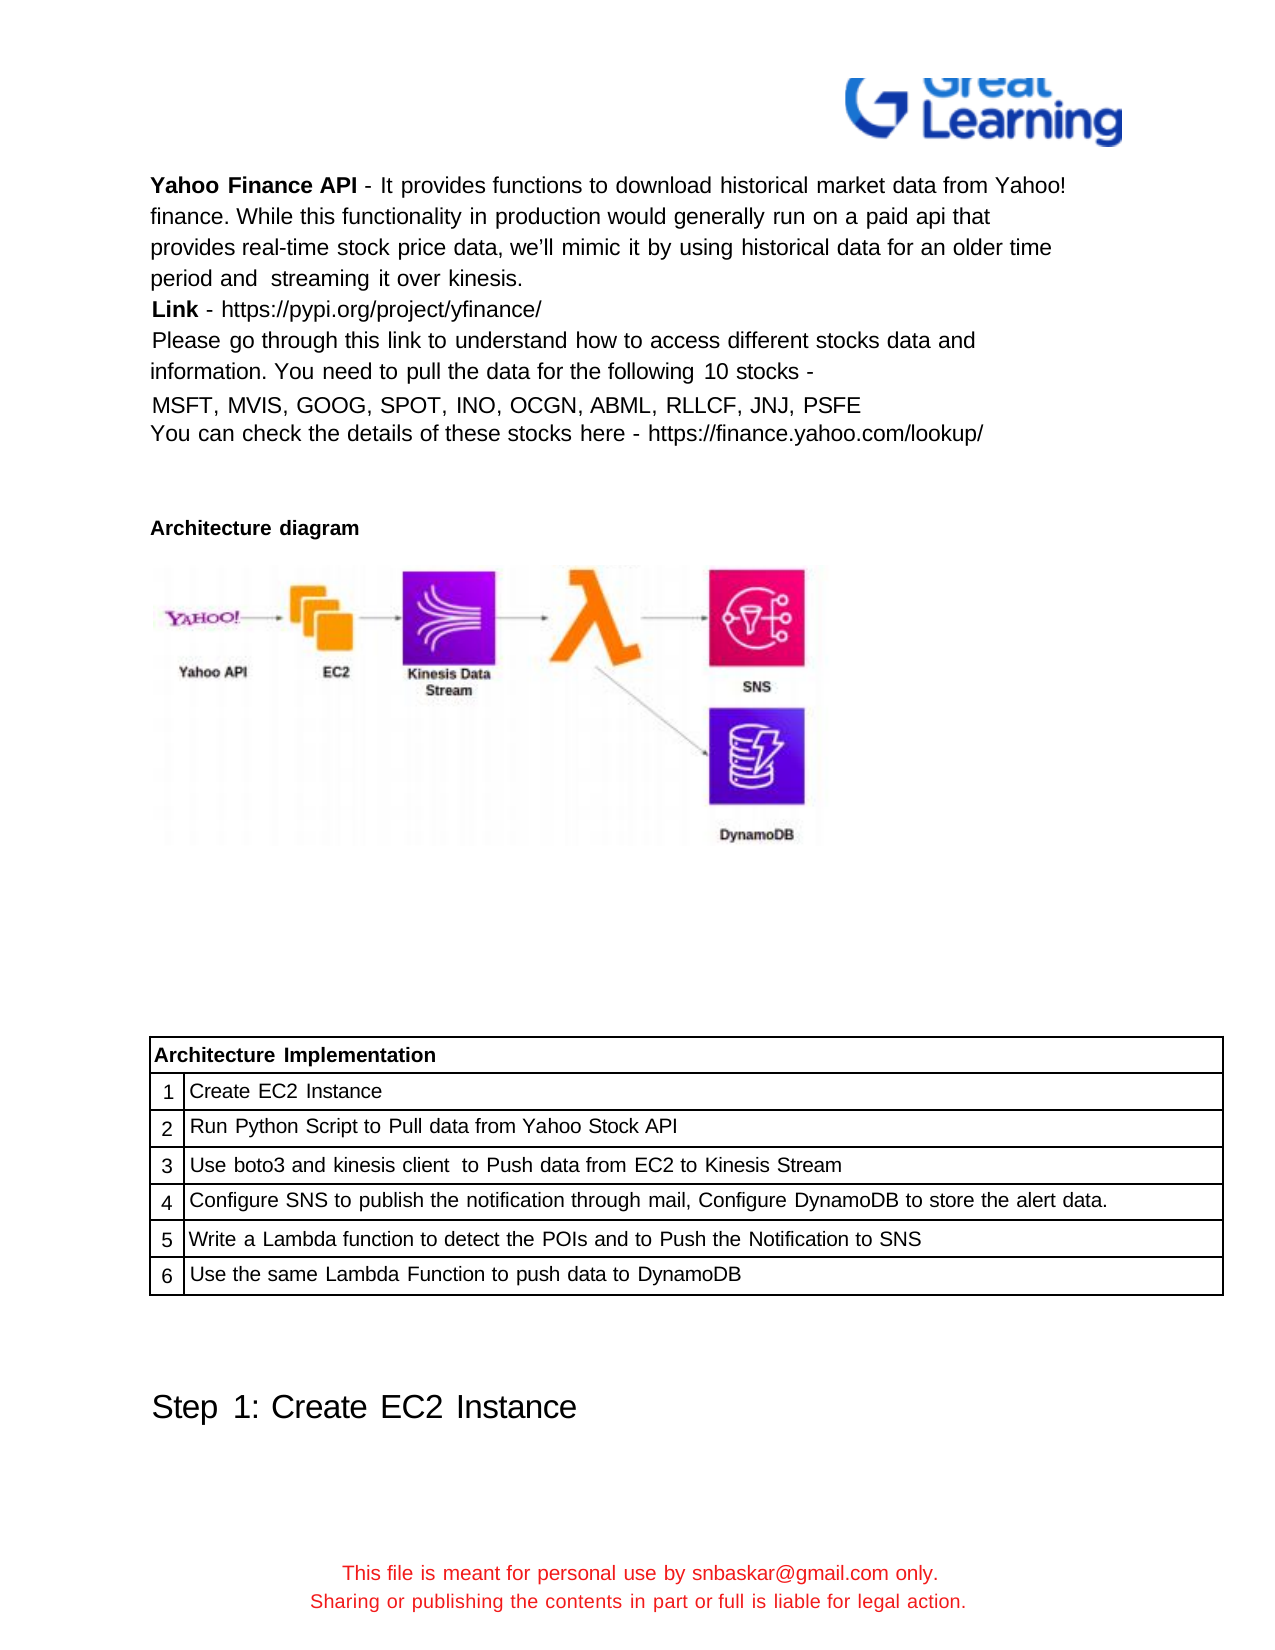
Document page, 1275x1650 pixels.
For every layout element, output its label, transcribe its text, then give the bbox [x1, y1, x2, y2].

table_cell 2 [151, 1111, 183, 1146]
table_cell 3 [151, 1148, 183, 1183]
picture [845, 78, 1122, 147]
table_cell Create EC2 Instance [185, 1074, 1222, 1109]
table_header Architecture Implementation [151, 1038, 1222, 1072]
text Please go through this link to understand how to access different stocks data and information. You need to pull the data for the following 10 stocks - [150, 327, 1098, 385]
table_cell 5 [151, 1221, 183, 1256]
text You can check the details of these stocks here - https://finance.yahoo.com/lookup/ [150, 421, 1225, 451]
text Step 1: Create EC2 Instance [151, 1388, 1225, 1432]
table_cell Write a Lambda function to detect the POIs and to Push the Notification to SNS [185, 1221, 1222, 1256]
text Architecture diagram [150, 520, 1225, 540]
text Yahoo Finance API - It provides functions to download historical market data from Yahoo! finance. While this functionality in production would generally run on a paid api that provides real-time stock price data, we’ll mimic it by using historical data for an older time period and streaming it over kinesis. [150, 172, 1081, 291]
table_cell 4 [151, 1185, 183, 1218]
table_cell 1 [151, 1074, 183, 1109]
picture [153, 565, 833, 846]
table_cell Configure SNS to publish the notification through mail, Configure DynamoDB to store the alert data. [185, 1185, 1222, 1218]
text Sharing or publishing the contents in part or full is liable for legal action. [310, 1591, 1225, 1618]
table_cell Run Python Script to Pull data from Yahoo Stock API [185, 1111, 1222, 1146]
text Link - https://pypi.org/project/yfinance/ [152, 296, 1225, 327]
table_cell Use boto3 and kinesis client to Push data from EC2 to Kinesis Stream [185, 1148, 1222, 1183]
table_cell 6 [151, 1258, 183, 1294]
table_cell Use the same Lambda Function to push data to DynamoDB [185, 1258, 1222, 1294]
text This file is meant for personal use by snbaskar@gmail.com only. [342, 1561, 1225, 1589]
text MSFT, MVIS, GOOG, SPOT, INO, OCGN, ABML, RLLCF, JNJ, PSFE [152, 396, 1225, 417]
